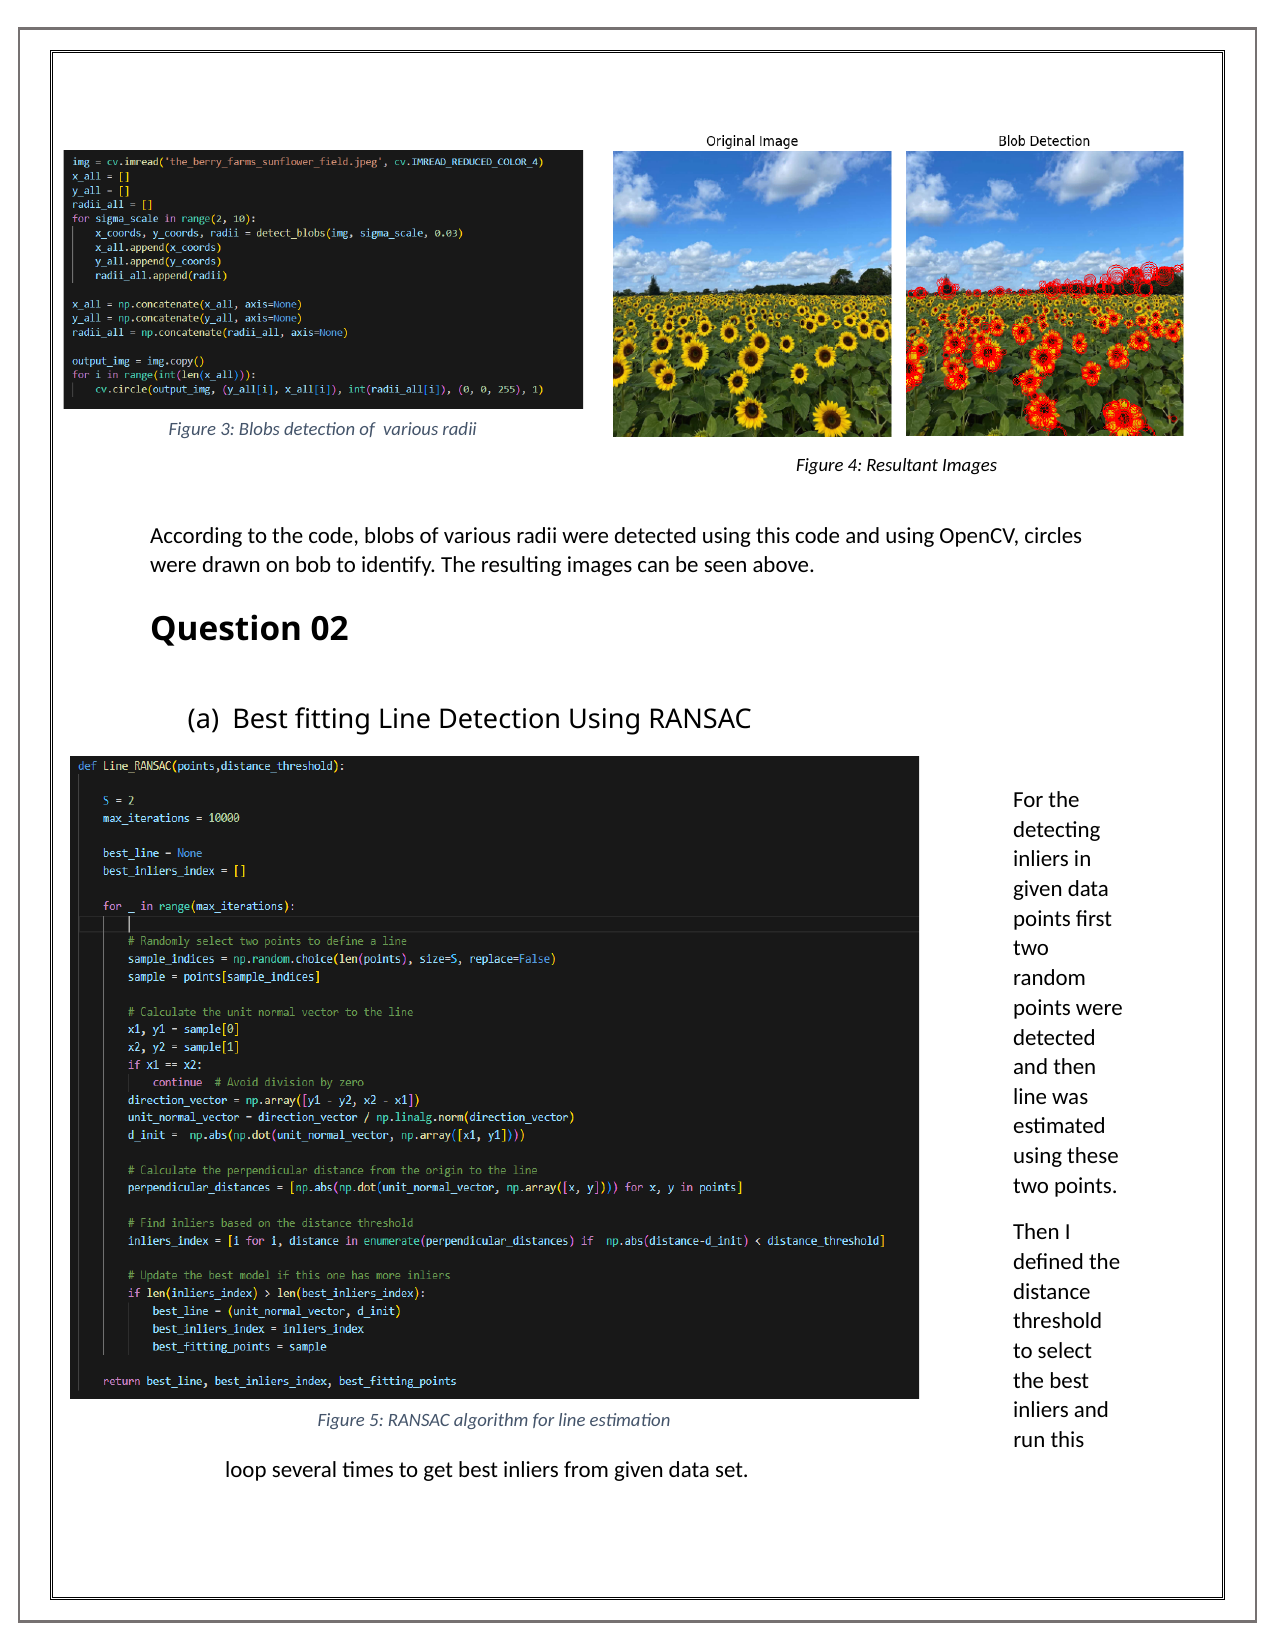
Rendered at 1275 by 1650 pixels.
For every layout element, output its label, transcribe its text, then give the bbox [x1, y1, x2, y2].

picture [63, 150, 584, 409]
text For the detecting inliers in given data points first two random points were detected and then line was estimated using these two points. [920, 785, 1125, 1199]
picture [70, 756, 920, 1399]
subtitle Best fitting Line Detection Using RANSAC [187, 700, 1125, 737]
subtitle Question 02 [150, 605, 1125, 651]
text Then I defined the distance threshold to select the best inliers and run this loop several times to get best inliers from given data set. [225, 1217, 1125, 1483]
picture [605, 127, 1190, 444]
text According to the code, blobs of various radii were detected using this code and using OpenCV, circles were drawn on bob to identify. The resulting images can be seen above. [150, 521, 1125, 578]
